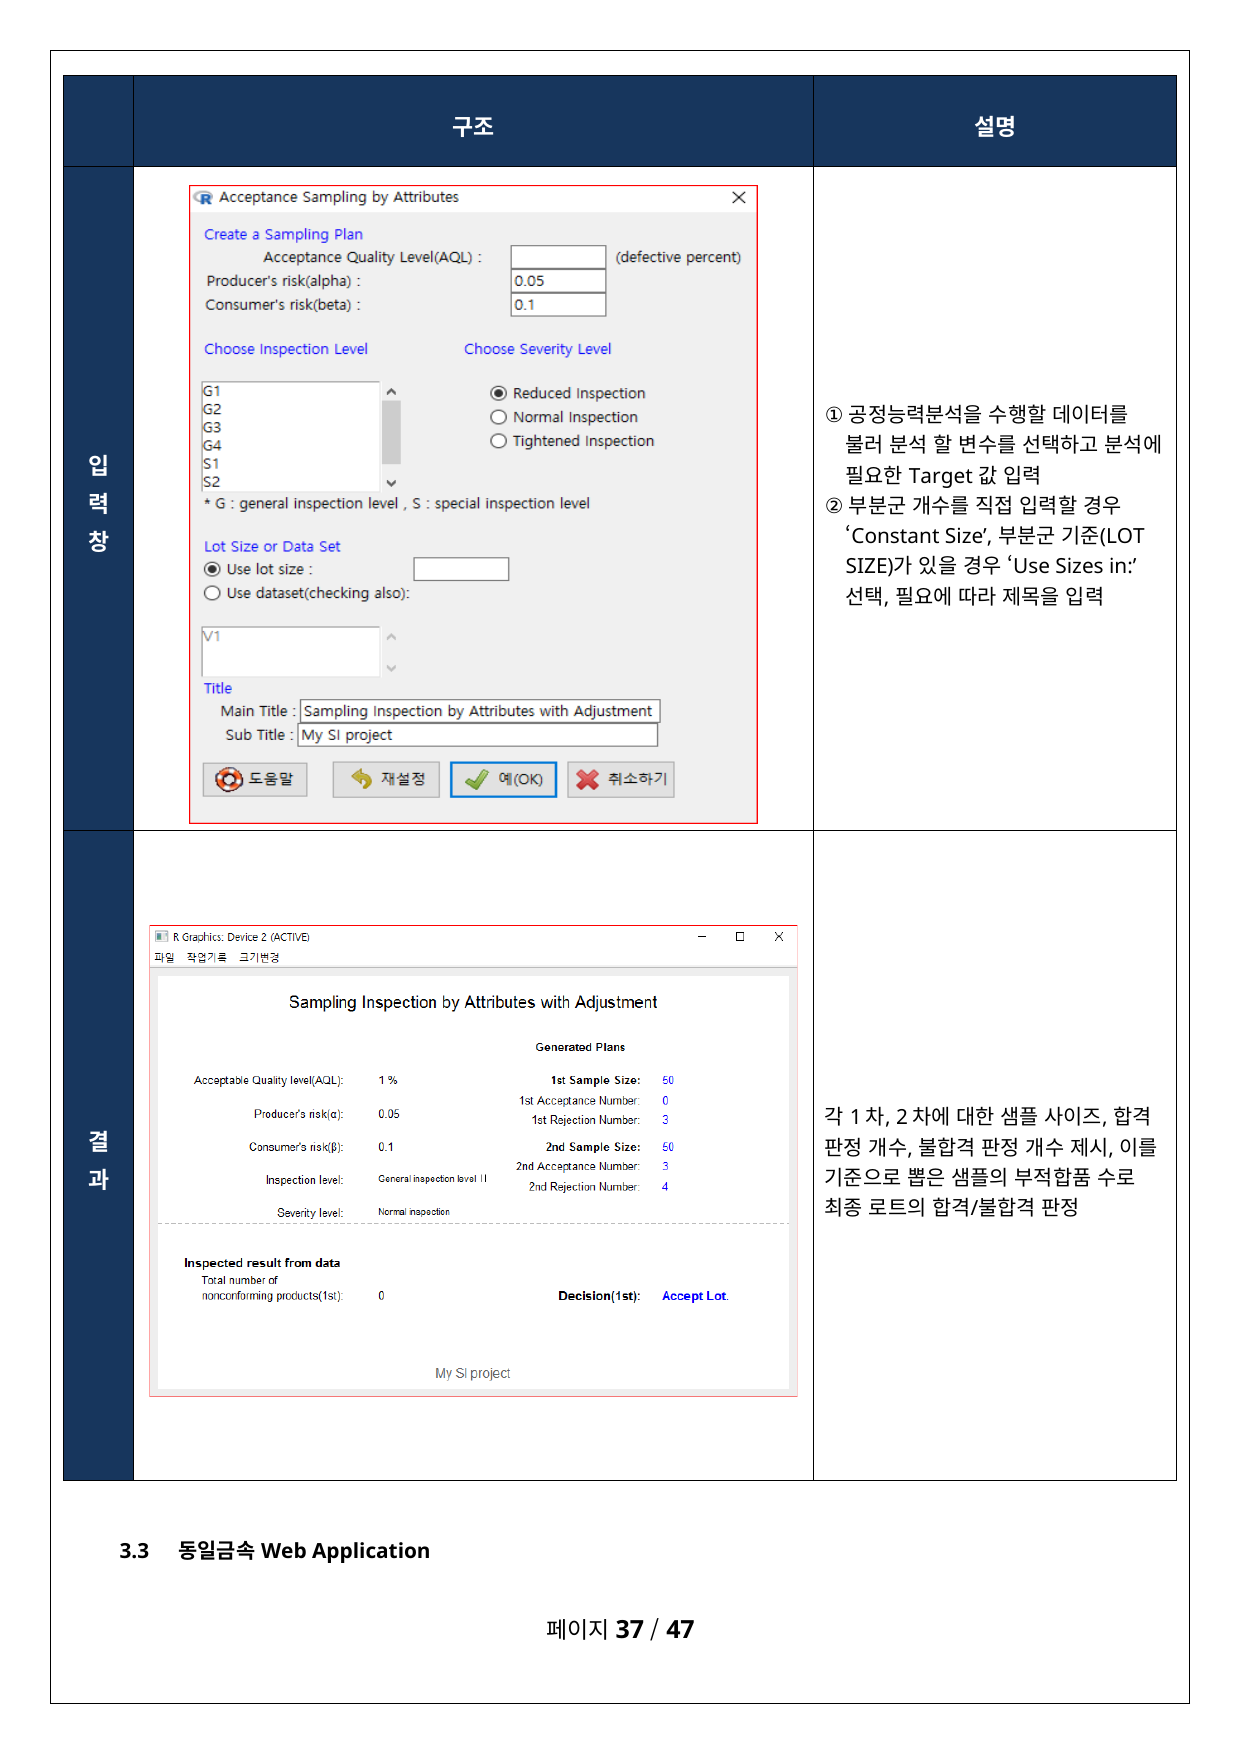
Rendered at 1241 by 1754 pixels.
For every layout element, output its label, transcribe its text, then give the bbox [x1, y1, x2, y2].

list 동일금속 Web Application [119, 1534, 1165, 1565]
table_cell 결 과 [64, 831, 133, 1480]
table_header 설명 [814, 76, 1176, 166]
table_cell 입 력 창 [64, 167, 133, 830]
table_header [64, 76, 133, 166]
picture [149, 925, 798, 1397]
table_cell [134, 831, 813, 1480]
table_cell [134, 167, 813, 830]
table_cell 각 1차, 2차에 대한 샘플 사이즈, 합격 판정 개수, 불합격 판정 개수 제시, 이를 기준으로 뽑은 샘플의 부적합품 수로 최종 로트의 합격/불합격 판정 [814, 831, 1176, 1480]
table_cell ① 공정능력분석을 수행할 데이터를 불러 분석 할 변수를 선택하고 분석에 필요한 Target 값 입력 ② 부분군 개수를 직접 입력할 경우 ‘Constant Size’, 부분군 기준(LOT SIZE)가 있을 경우 ‘Use Sizes in:’ 선택, 필요에 따라 제목을 입력 [814, 167, 1176, 830]
picture [189, 185, 758, 824]
table_header 구조 [134, 76, 813, 166]
